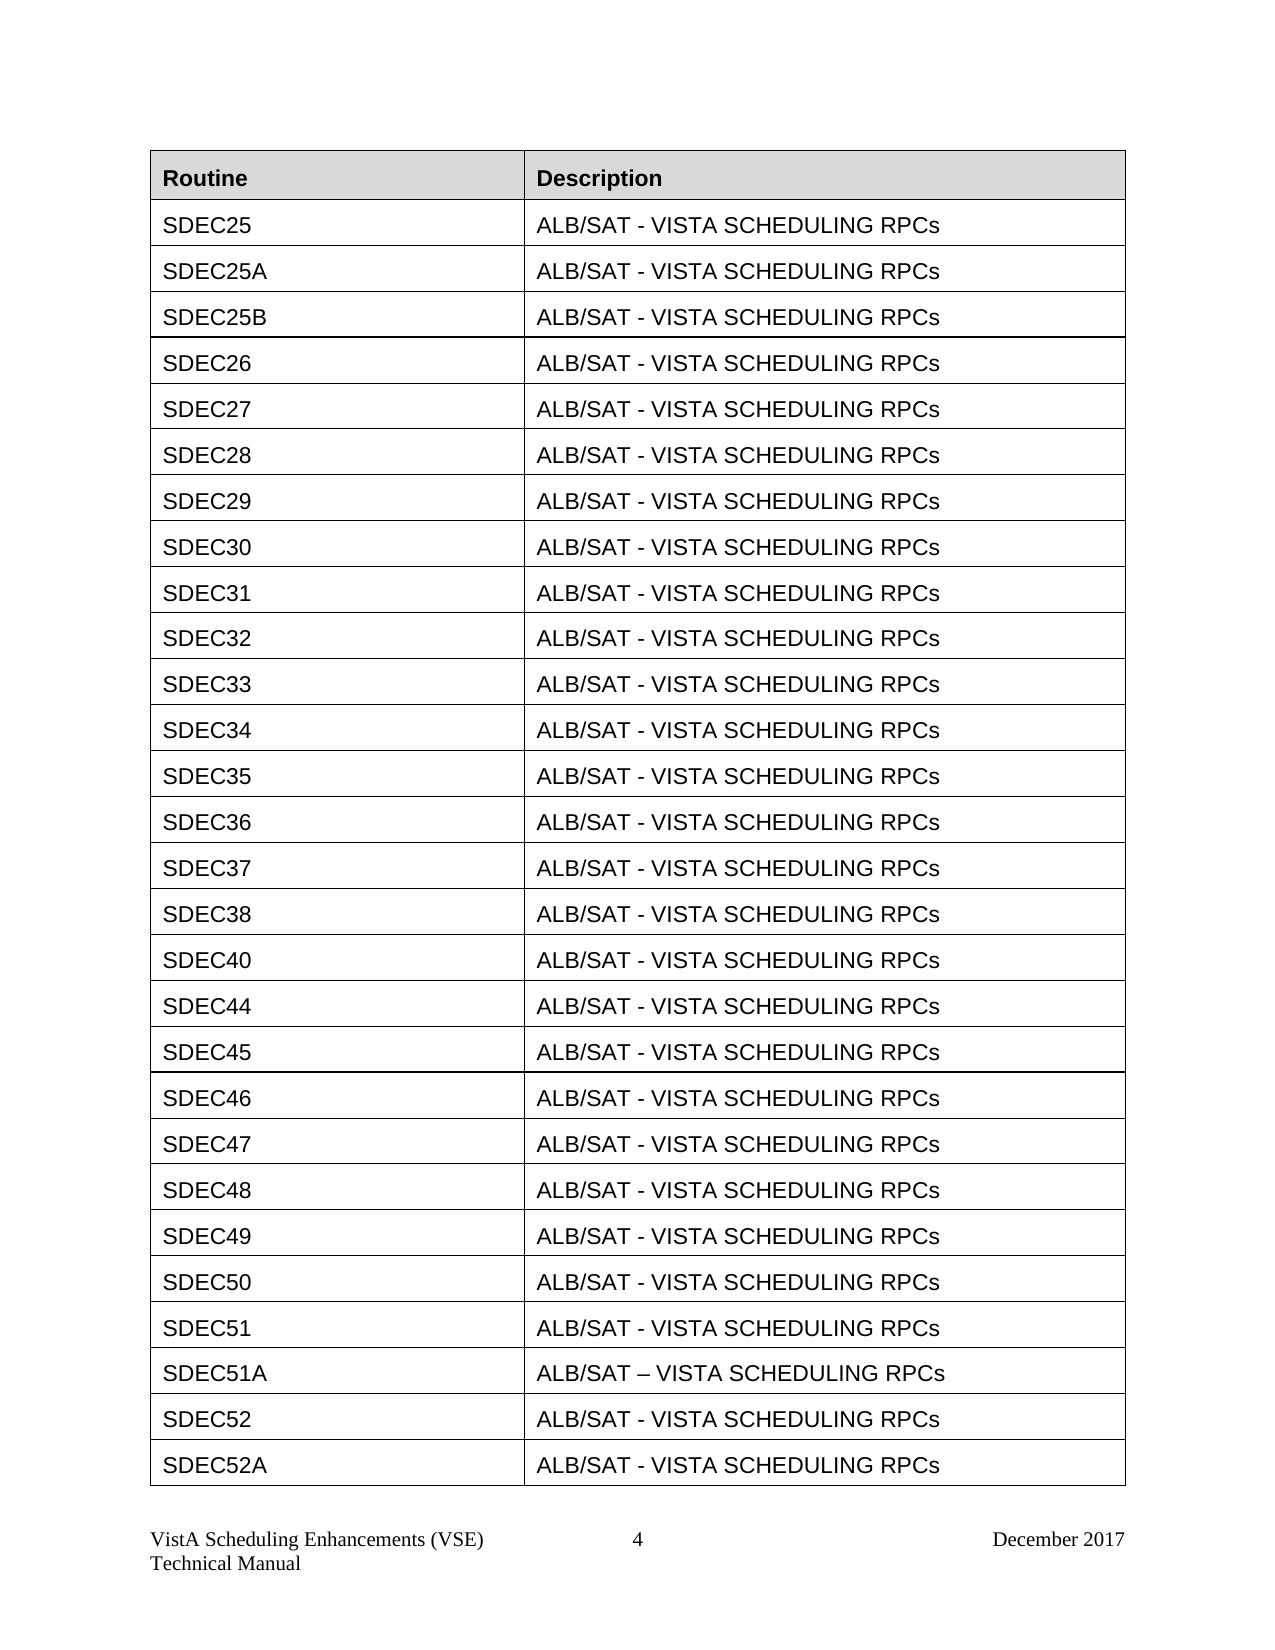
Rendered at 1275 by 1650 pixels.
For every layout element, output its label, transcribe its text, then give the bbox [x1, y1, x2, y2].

table_header Description [525, 151, 1125, 199]
table_cell ALB/SAT – VISTA SCHEDULING RPCs [525, 1348, 1125, 1393]
table_cell ALB/SAT - VISTA SCHEDULING RPCs [525, 338, 1125, 382]
table_cell SDEC26 [151, 338, 524, 382]
table_cell ALB/SAT - VISTA SCHEDULING RPCs [525, 1119, 1125, 1163]
table_cell ALB/SAT - VISTA SCHEDULING RPCs [525, 384, 1125, 428]
table_cell ALB/SAT - VISTA SCHEDULING RPCs [525, 1027, 1125, 1071]
table_cell SDEC40 [151, 935, 524, 979]
table_cell ALB/SAT - VISTA SCHEDULING RPCs [525, 1302, 1125, 1347]
table_cell ALB/SAT - VISTA SCHEDULING RPCs [525, 1210, 1125, 1255]
table_cell SDEC25 [151, 200, 524, 244]
table_cell ALB/SAT - VISTA SCHEDULING RPCs [525, 705, 1125, 750]
table_cell SDEC31 [151, 567, 524, 612]
table_cell SDEC25A [151, 246, 524, 291]
table_cell ALB/SAT - VISTA SCHEDULING RPCs [525, 797, 1125, 842]
table_cell SDEC35 [151, 751, 524, 796]
table_cell SDEC36 [151, 797, 524, 842]
table_cell SDEC50 [151, 1256, 524, 1301]
table_cell ALB/SAT - VISTA SCHEDULING RPCs [525, 246, 1125, 291]
table_cell SDEC49 [151, 1210, 524, 1255]
table_cell ALB/SAT - VISTA SCHEDULING RPCs [525, 1073, 1125, 1117]
table_cell ALB/SAT - VISTA SCHEDULING RPCs [525, 292, 1125, 336]
table_cell SDEC27 [151, 384, 524, 428]
table_cell ALB/SAT - VISTA SCHEDULING RPCs [525, 1394, 1125, 1439]
table_cell ALB/SAT - VISTA SCHEDULING RPCs [525, 613, 1125, 658]
table_cell ALB/SAT - VISTA SCHEDULING RPCs [525, 475, 1125, 520]
table_cell SDEC28 [151, 429, 524, 474]
table_cell ALB/SAT - VISTA SCHEDULING RPCs [525, 935, 1125, 979]
table_cell SDEC51 [151, 1302, 524, 1347]
table_cell SDEC25B [151, 292, 524, 336]
table_cell SDEC37 [151, 843, 524, 888]
table_cell SDEC45 [151, 1027, 524, 1071]
table_cell SDEC34 [151, 705, 524, 750]
table_cell SDEC38 [151, 889, 524, 934]
table_cell ALB/SAT - VISTA SCHEDULING RPCs [525, 567, 1125, 612]
table_cell SDEC52A [151, 1440, 524, 1485]
table_cell ALB/SAT - VISTA SCHEDULING RPCs [525, 751, 1125, 796]
table_cell ALB/SAT - VISTA SCHEDULING RPCs [525, 521, 1125, 566]
table_cell SDEC51A [151, 1348, 524, 1393]
table_cell SDEC30 [151, 521, 524, 566]
table_cell ALB/SAT - VISTA SCHEDULING RPCs [525, 200, 1125, 244]
table_cell ALB/SAT - VISTA SCHEDULING RPCs [525, 1256, 1125, 1301]
table_cell ALB/SAT - VISTA SCHEDULING RPCs [525, 429, 1125, 474]
table_cell SDEC46 [151, 1073, 524, 1117]
table_cell SDEC32 [151, 613, 524, 658]
table_cell ALB/SAT - VISTA SCHEDULING RPCs [525, 981, 1125, 1026]
table_cell ALB/SAT - VISTA SCHEDULING RPCs [525, 843, 1125, 888]
table_cell SDEC29 [151, 475, 524, 520]
table_cell SDEC47 [151, 1119, 524, 1163]
table_cell ALB/SAT - VISTA SCHEDULING RPCs [525, 1440, 1125, 1485]
table_cell ALB/SAT - VISTA SCHEDULING RPCs [525, 1164, 1125, 1209]
table_cell ALB/SAT - VISTA SCHEDULING RPCs [525, 659, 1125, 704]
table_cell SDEC52 [151, 1394, 524, 1439]
table_cell SDEC33 [151, 659, 524, 704]
table_cell SDEC44 [151, 981, 524, 1026]
table_cell ALB/SAT - VISTA SCHEDULING RPCs [525, 889, 1125, 934]
table_header Routine [151, 151, 524, 199]
table_cell SDEC48 [151, 1164, 524, 1209]
